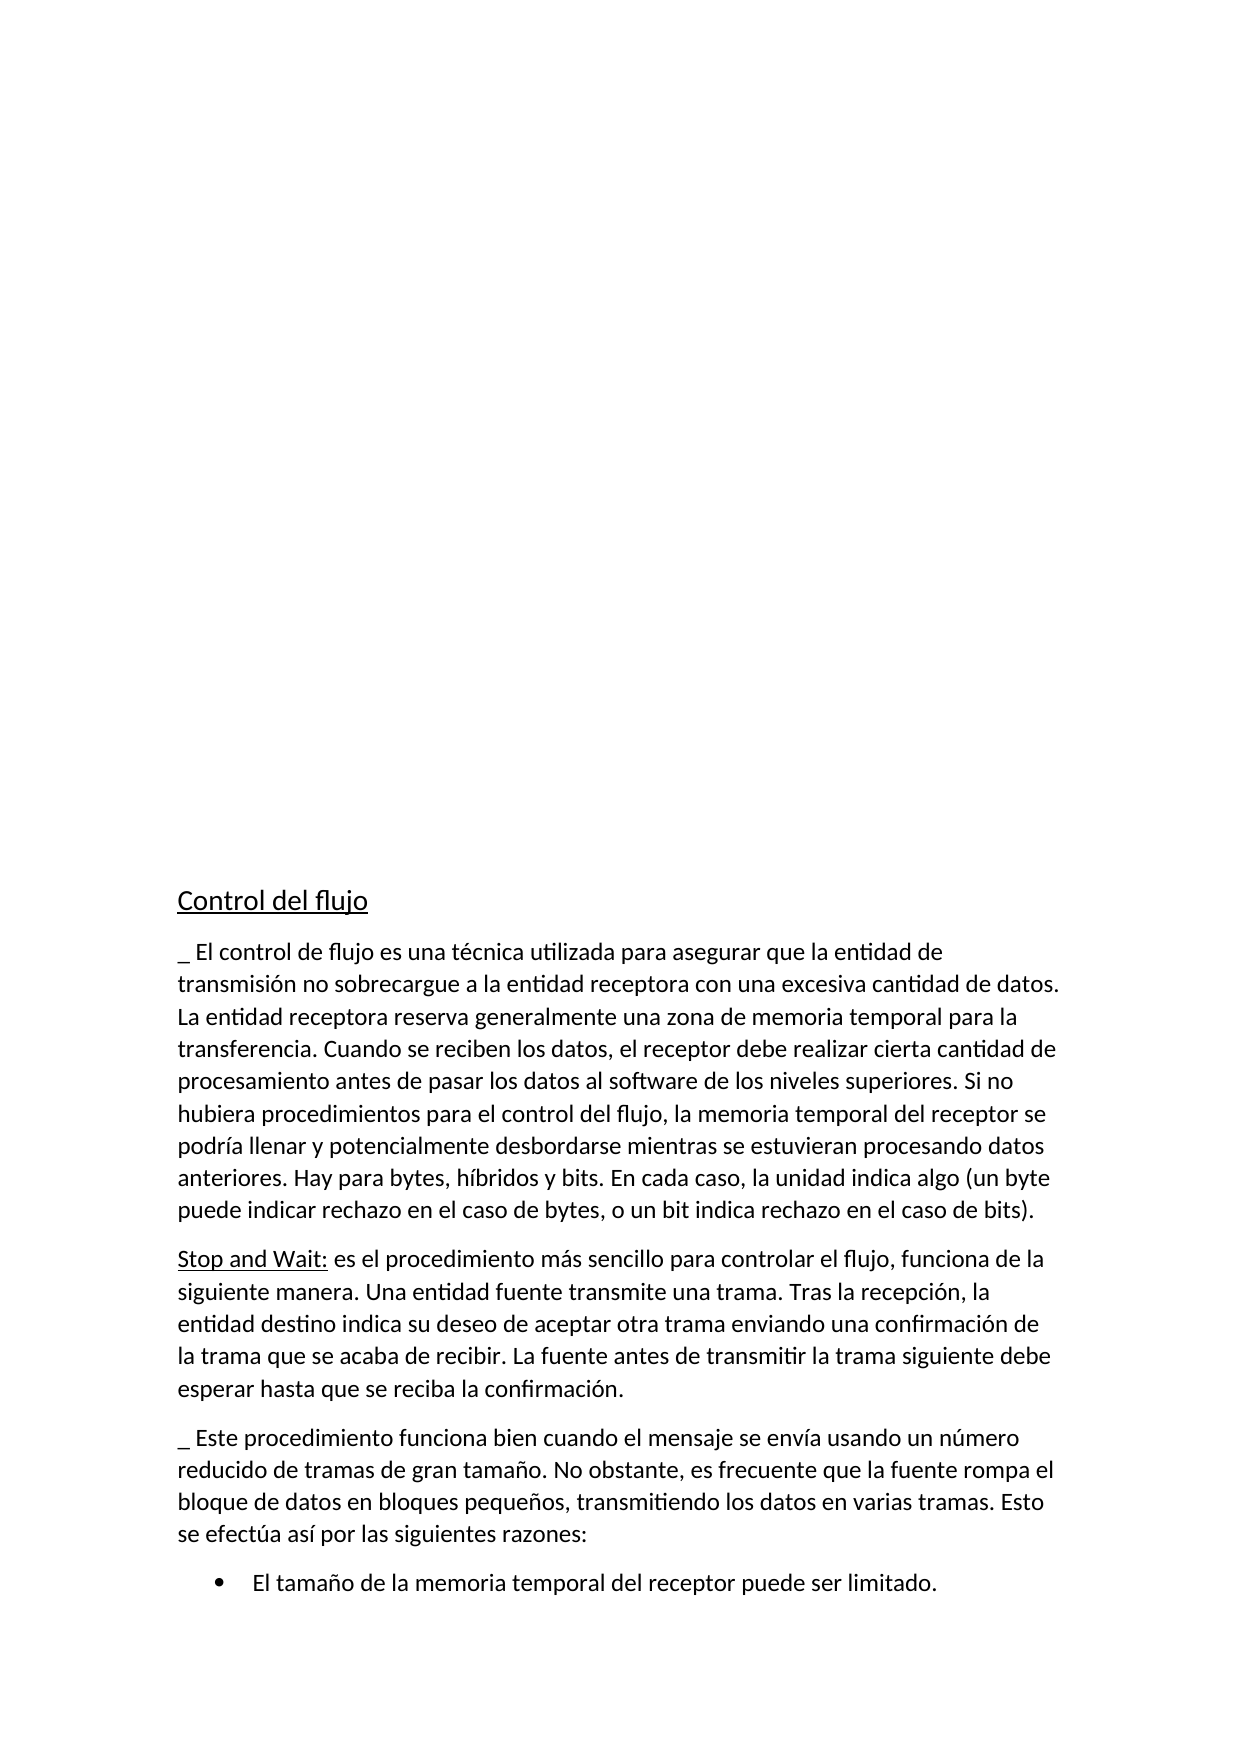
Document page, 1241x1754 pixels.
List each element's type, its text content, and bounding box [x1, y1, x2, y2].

text _ Este procedimiento funciona bien cuando el mensaje se envía usando un número reducido de tramas de gran tamaño. No obstante, es frecuente que la fuente rompa el bloque de datos en bloques pequeños, transmitiendo los datos en varias tramas. Esto se efectúa así por las siguientes razones: [177, 1422, 1063, 1549]
text _ El control de flujo es una técnica utilizada para asegurar que la entidad de transmisión no sobrecargue a la entidad receptora con una excesiva cantidad de datos. La entidad receptora reserva generalmente una zona de memoria temporal para la transferencia. Cuando se reciben los datos, el receptor debe realizar cierta cantidad de procesamiento antes de pasar los datos al software de los niveles superiores. Si no hubiera procedimientos para el control del flujo, la memoria temporal del receptor se podría llenar y potencialmente desbordarse mientras se estuvieran procesando datos anteriores. Hay para bytes, híbridos y bits. En cada caso, la unidad indica algo (un byte puede indicar rechazo en el caso de bytes, o un bit indica rechazo en el caso de bits). [177, 936, 1063, 1225]
text Control del flujo [177, 882, 1063, 918]
text Stop and Wait: es el procedimiento más sencillo para controlar el flujo, funciona de la siguiente manera. Una entidad fuente transmite una trama. Tras la recepción, la entidad destino indica su deseo de aceptar otra trama enviando una confirmación de la trama que se acaba de recibir. La fuente antes de transmitir la trama siguiente debe esperar hasta que se reciba la confirmación. [177, 1244, 1063, 1403]
list El tamaño de la memoria temporal del receptor puede ser limitado. [215, 1568, 1063, 1598]
